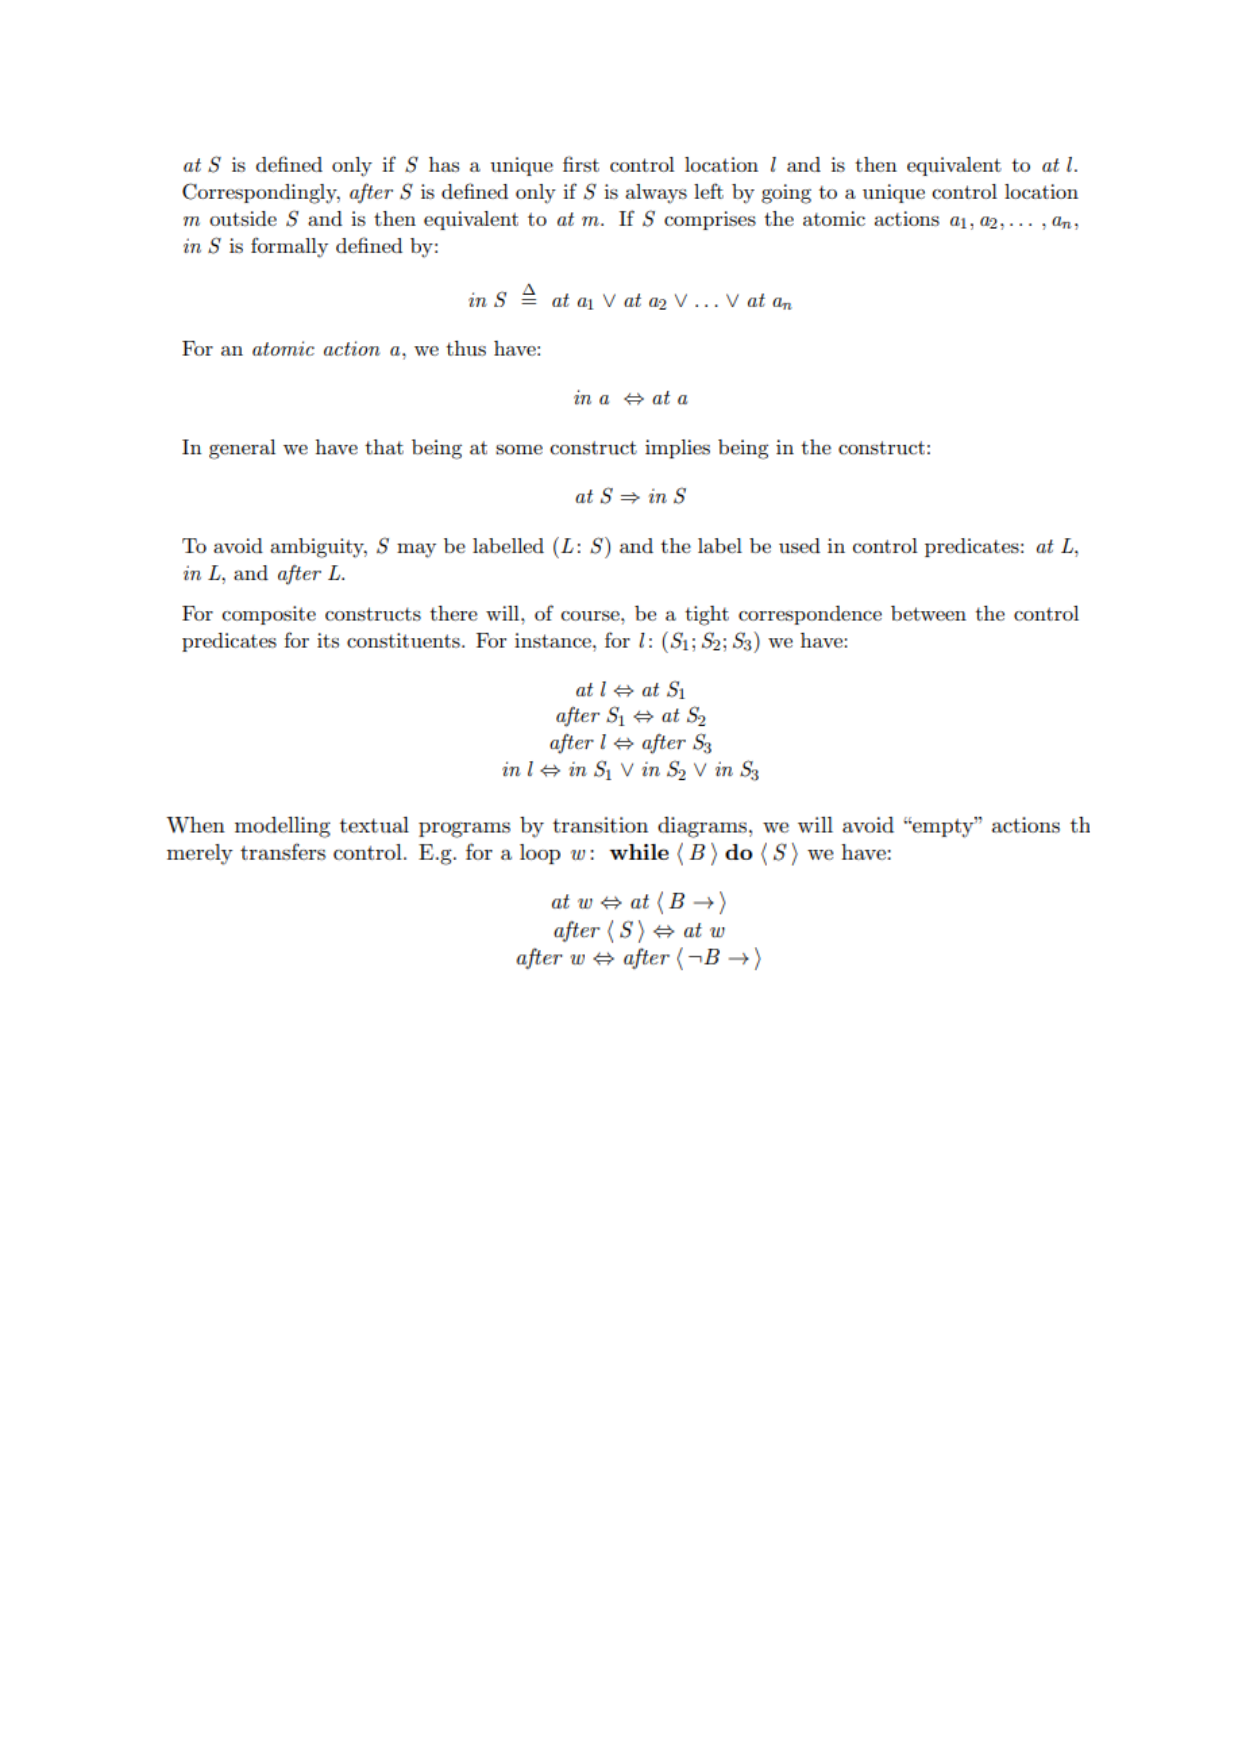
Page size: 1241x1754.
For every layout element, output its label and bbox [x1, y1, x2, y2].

picture [150, 807, 1091, 979]
picture [150, 150, 1091, 806]
